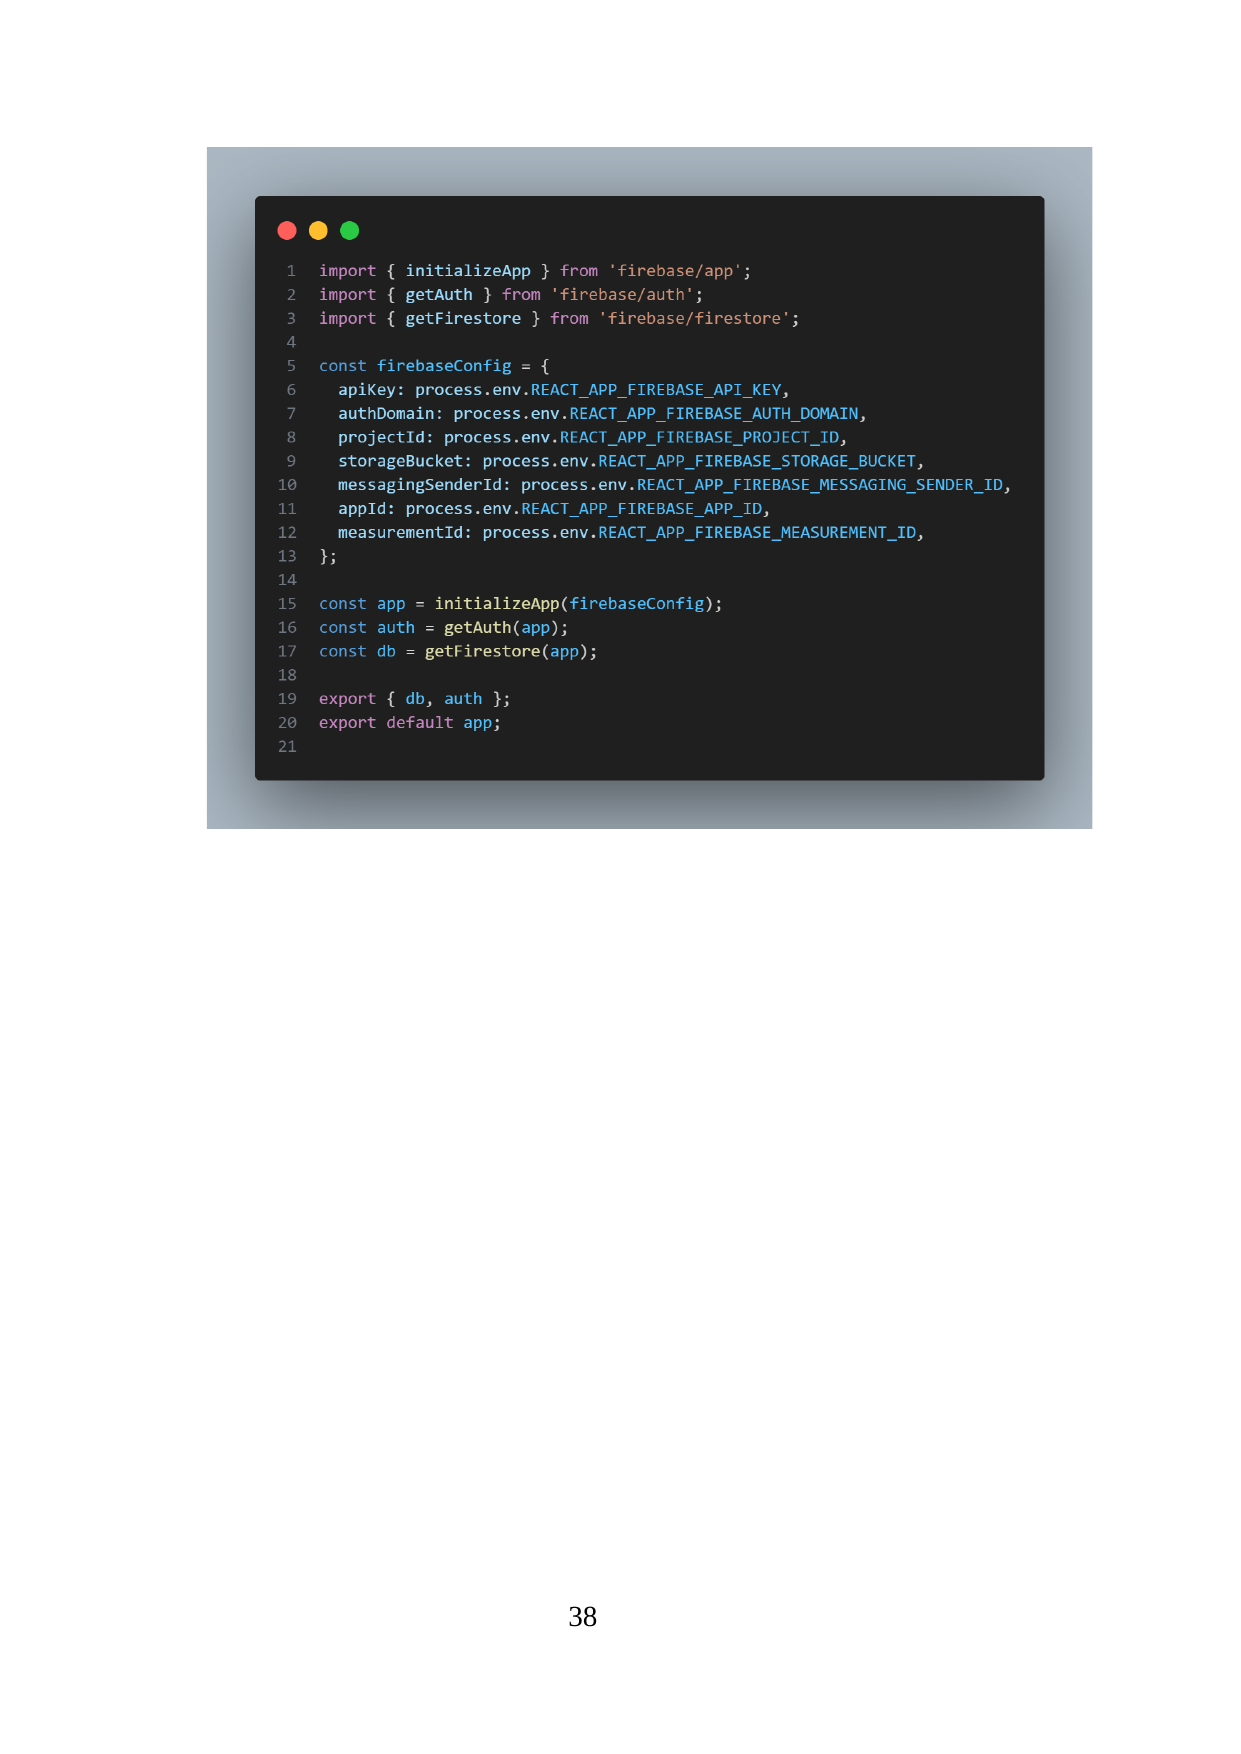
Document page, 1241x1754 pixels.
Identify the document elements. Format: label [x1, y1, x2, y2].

picture [206, 147, 1093, 829]
